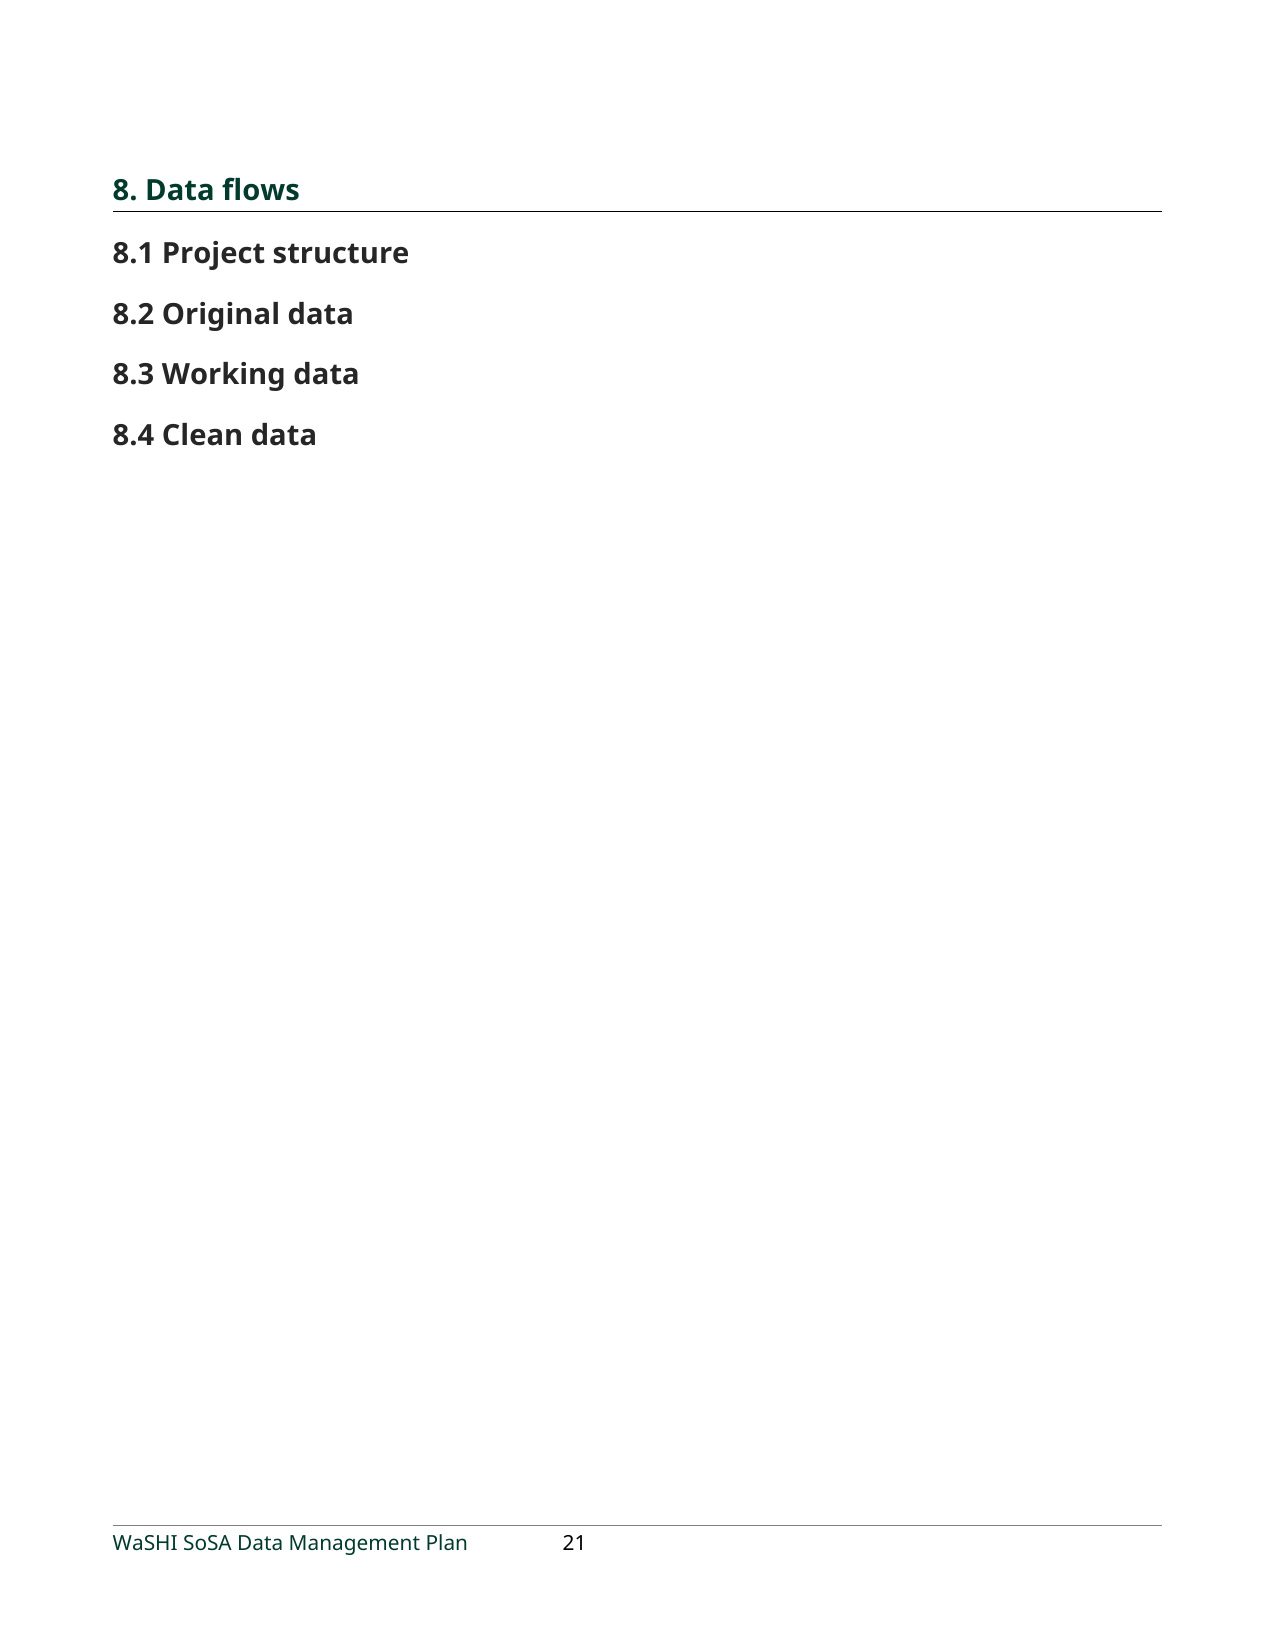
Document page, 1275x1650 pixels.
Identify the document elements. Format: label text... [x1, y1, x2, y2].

subtitle 8.4 Clean data [112, 414, 1162, 454]
subtitle 8. Data flows [112, 169, 1162, 212]
subtitle 8.2 Original data [112, 293, 1162, 333]
subtitle 8.1 Project structure [112, 232, 1162, 272]
subtitle 8.3 Working data [112, 353, 1162, 393]
